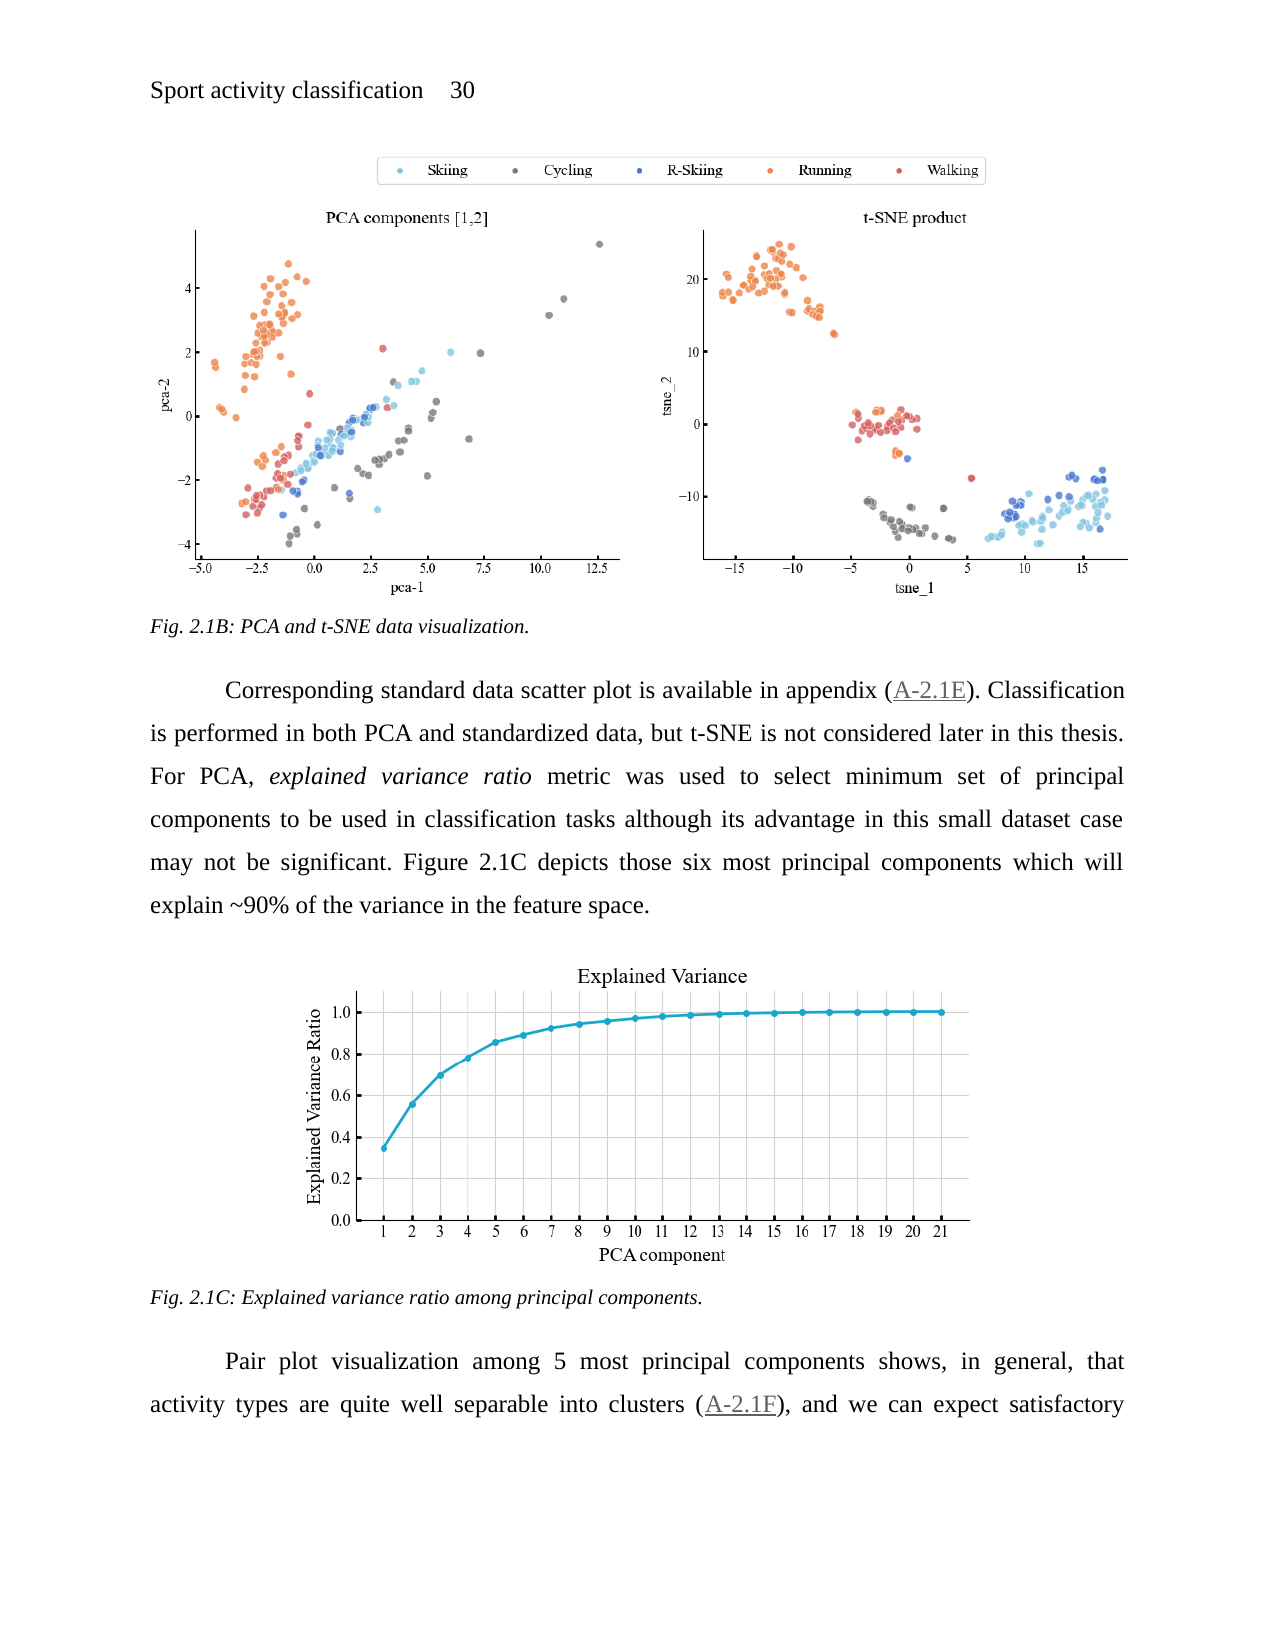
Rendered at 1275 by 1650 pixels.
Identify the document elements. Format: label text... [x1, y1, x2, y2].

picture [150, 150, 1134, 602]
text Fig. 2.1C: Explained variance ratio among principal components. [150, 1285, 1125, 1309]
text Fig. 2.1B: PCA and t-SNE data visualization. [150, 614, 1125, 638]
text Corresponding standard data scatter plot is available in appendix (A-2.1E). Classification is performed in both PCA and standardized data, but t-SNE is not considered later in this thesis. For PCA, explained variance ratio metric was used to select minimum set of principal components to be used in classification tasks although its advantage in this small dataset case may not be significant. Figure 2.1C depicts those six most principal components which will explain ~90% of the variance in the feature space. [150, 675, 1125, 919]
picture [297, 958, 978, 1273]
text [150, 1346, 1125, 1418]
